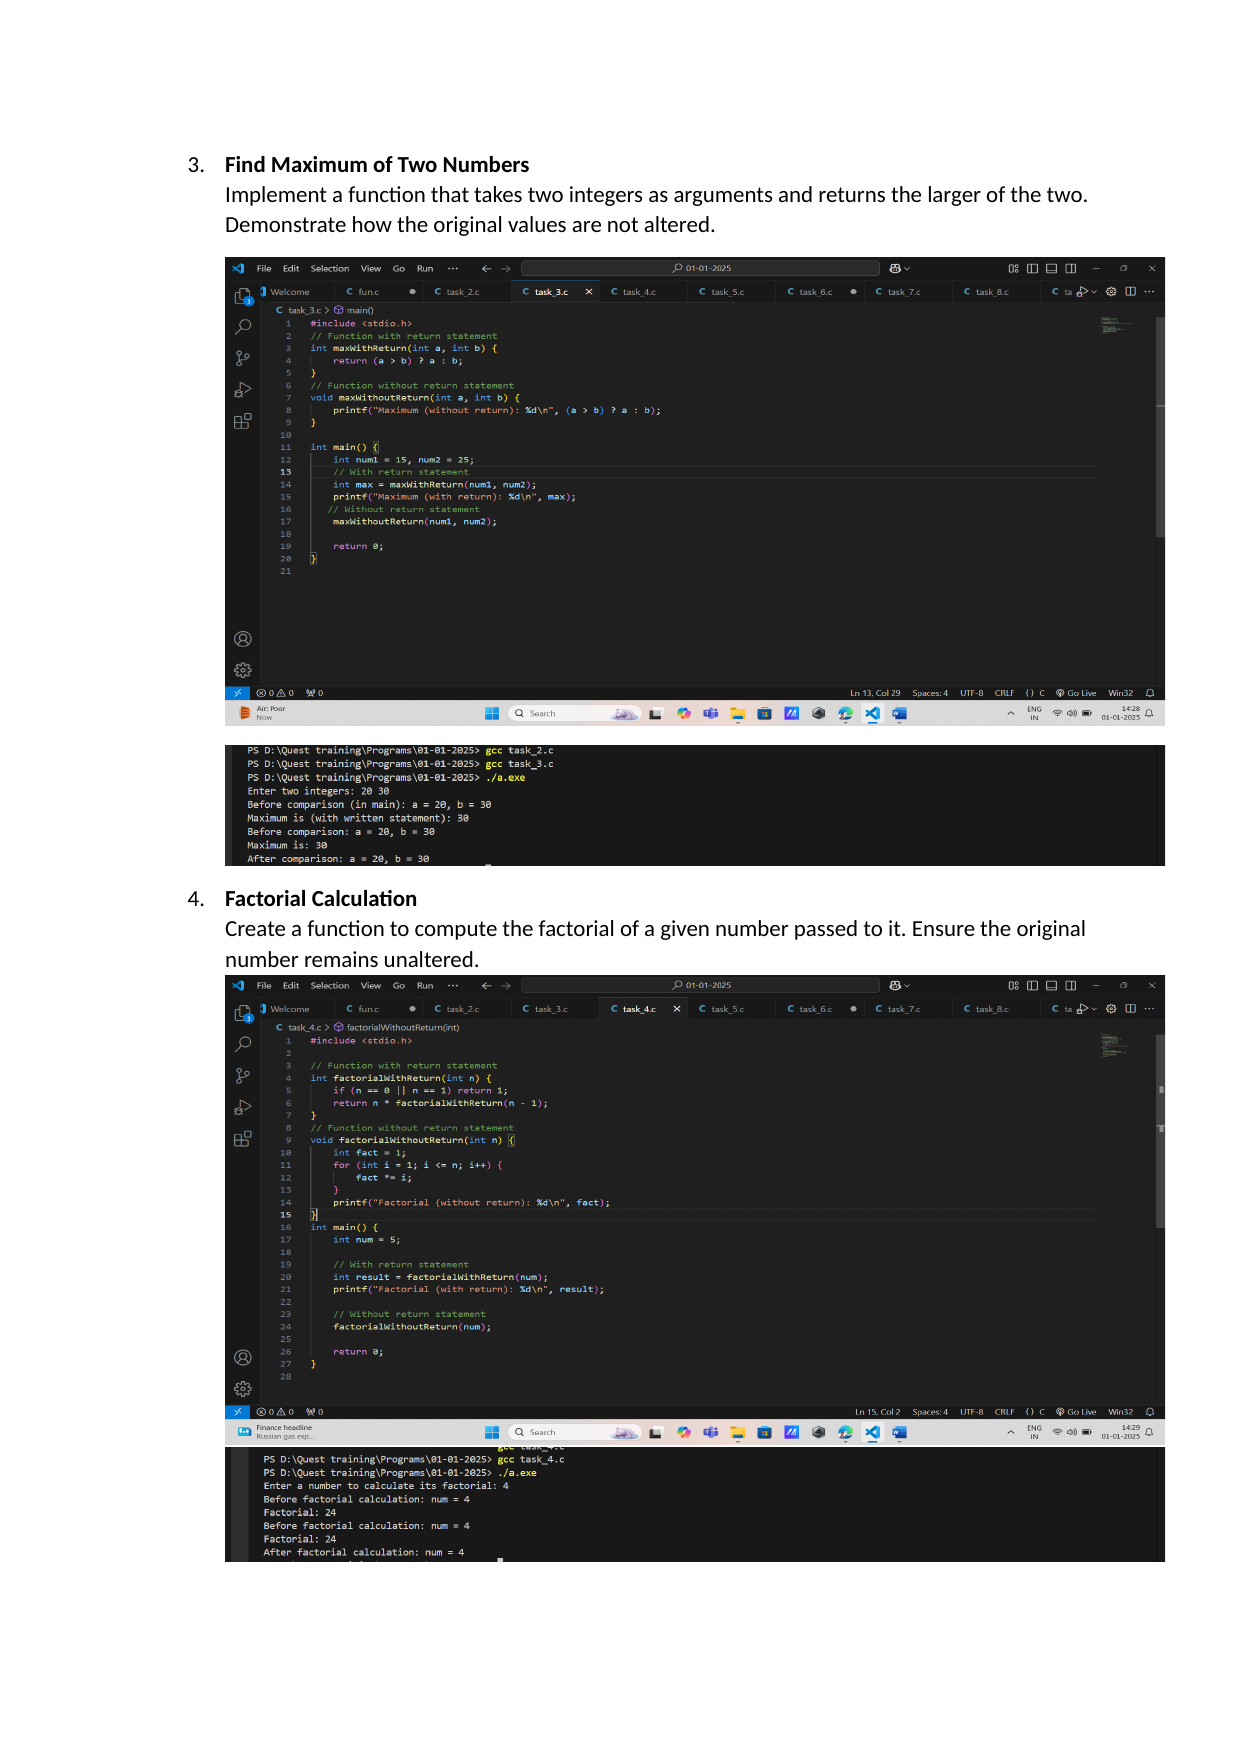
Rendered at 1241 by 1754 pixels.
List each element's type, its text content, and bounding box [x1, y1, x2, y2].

picture [225, 975, 1166, 1445]
picture [225, 1447, 1166, 1562]
list Find Maximum of Two Numbers Implement a function that takes two integers as arguments and returns the larger of the two. Demonstrate how the original values are not altered. [187, 150, 1090, 238]
list Factorial Calculation Create a function to compute the factorial of a given number passed to it. Ensure the original number remains unaltered. [187, 884, 1090, 973]
picture [225, 257, 1166, 726]
picture [225, 745, 1166, 866]
